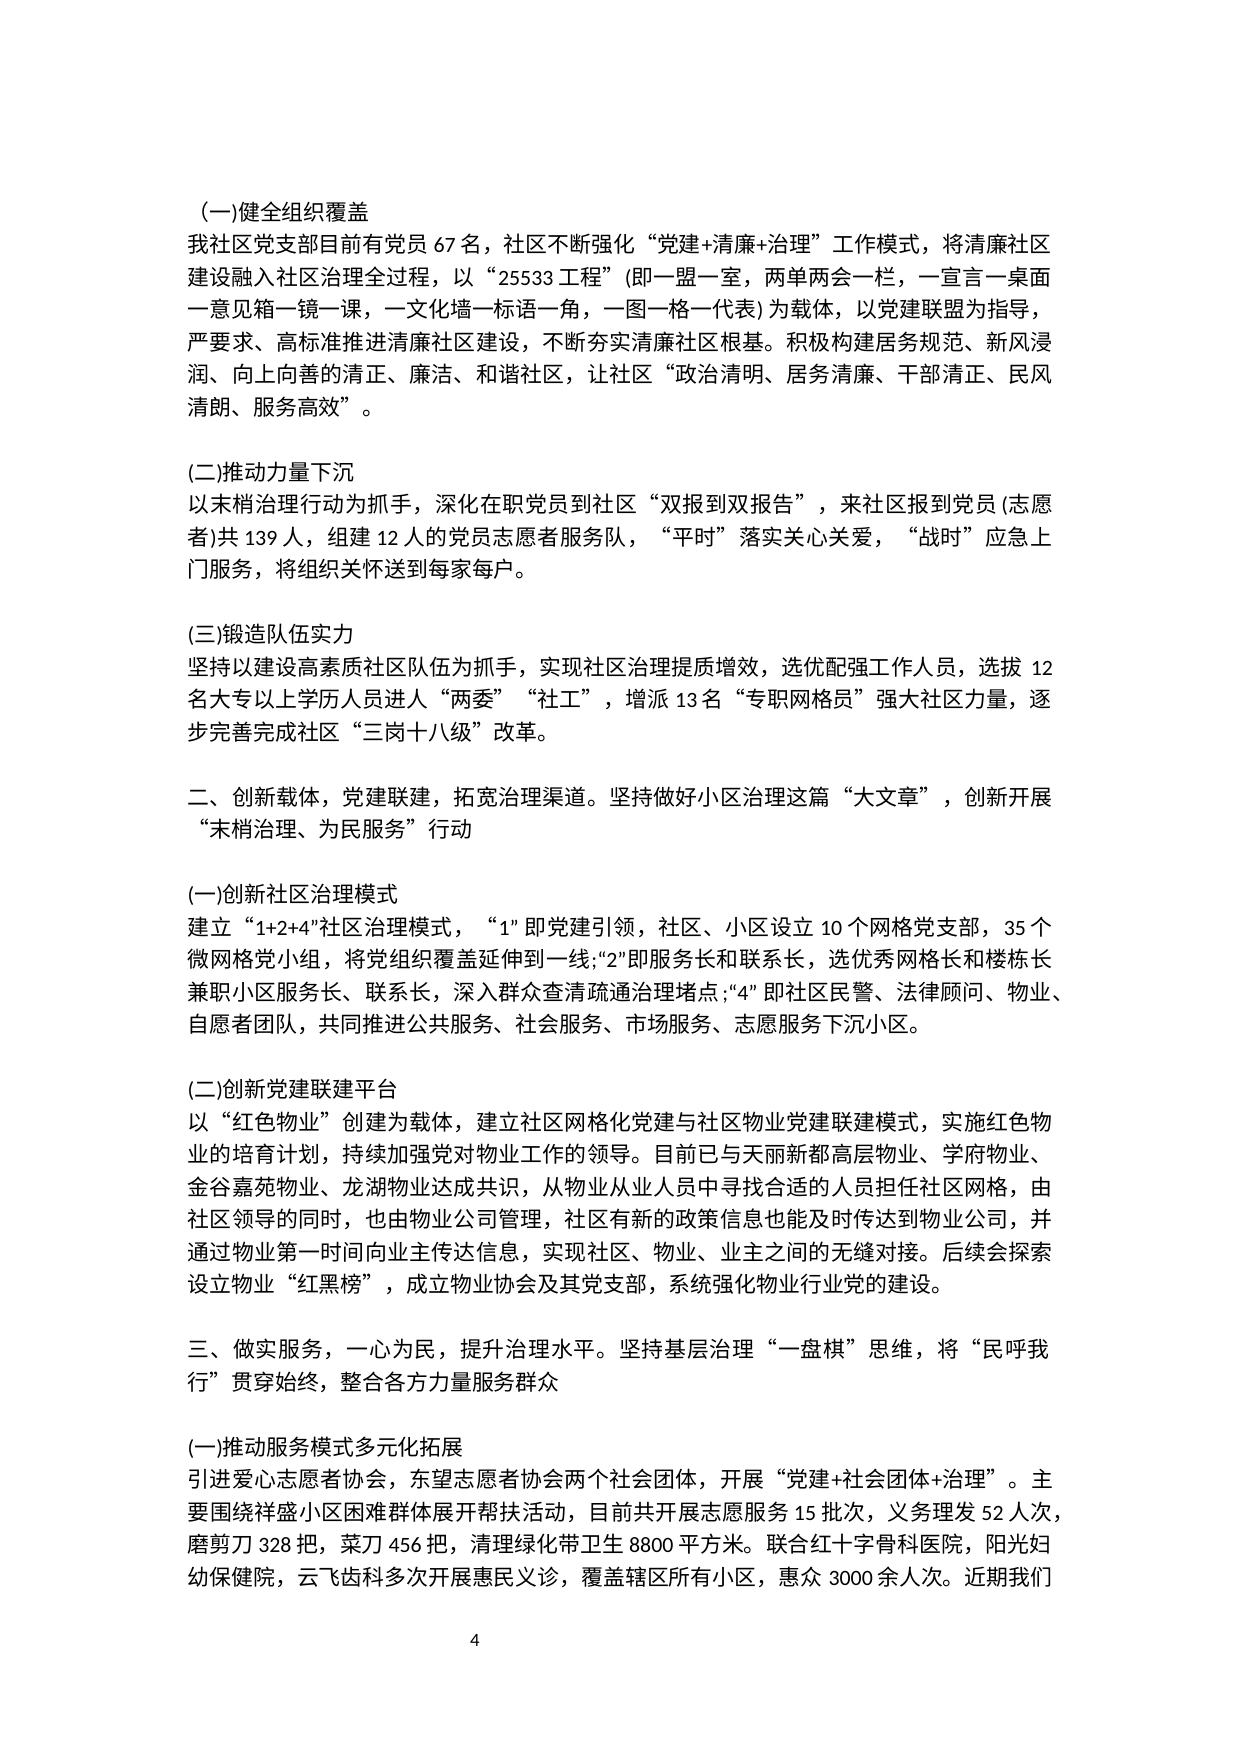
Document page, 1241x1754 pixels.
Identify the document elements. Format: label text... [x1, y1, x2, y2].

text (三)锻造队伍实力 [187, 617, 1053, 649]
text 以“红色物业”创建为载体，建立社区网格化党建与社区物业党建联建模式，实施红色物业的培育计划，持续加强党对物业工作的领导。目前已与天丽新都高层物业、学府物业、金谷嘉苑物业、龙湖物业达成共识，从物业从业人员中寻找合适的人员担任社区网格，由社区领导的同时，也由物业公司管理，社区有新的政策信息也能及时传达到物业公司，并通过物业第一时间向业主传达信息，实现社区、物业、业主之间的无缝对接。后续会探索设立物业“红黑榜”，成立物业协会及其党支部，系统强化物业行业党的建设。 [187, 1104, 1053, 1299]
text 坚持以建设高素质社区队伍为抓手，实现社区治理提质增效，选优配强工作人员，选拔12名大专以上学历人员进人“两委”“社工”，增派13名“专职网格员”强大社区力量，逐步完善完成社区“三岗十八级”改革。 [187, 649, 1053, 747]
text 以末梢治理行动为抓手，深化在职党员到社区“双报到双报告”，来社区报到党员(志愿者)共139人，组建12人的党员志愿者服务队，“平时”落实关心关爱，“战时”应急上门服务，将组织关怀送到每家每户。 [187, 487, 1053, 584]
text 二、创新载体，党建联建，拓宽治理渠道。坚持做好小区治理这篇“大文章”，创新开展“末梢治理、为民服务”行动 [187, 779, 1053, 844]
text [187, 1462, 1053, 1592]
text （一)健全组织覆盖 [187, 194, 1053, 227]
text (一)推动服务模式多元化拓展 [187, 1429, 1053, 1462]
text 建立“1+2+4”社区治理模式，“1” 即党建引领，社区、小区设立10个网格党支部，35个微网格党小组，将党组织覆盖延伸到一线;“2”即服务长和联系长，选优秀网格长和楼栋长兼职小区服务长、联系长，深入群众查清疏通治理堵点;“4” 即社区民警、法律顾问、物业、自愿者团队，共同推进公共服务、社会服务、市场服务、志愿服务下沉小区。 [187, 909, 1053, 1039]
text 我社区党支部目前有党员67名，社区不断强化“党建+清廉+治理”工作模式，将清廉社区建设融入社区治理全过程，以“25533工程”(即一盟一室，两单两会一栏，一宣言一桌面一意见箱一镜一课，一文化墙一标语一角，一图一格一代表) 为载体，以党建联盟为指导，严要求、高标准推进清廉社区建设，不断夯实清廉社区根基。积极构建居务规范、新风浸润、向上向善的清正、廉洁、和谐社区，让社区“政治清明、居务清廉、干部清正、民风清朗、服务高效”。 [187, 227, 1053, 422]
text 三、做实服务，一心为民，提升治理水平。坚持基层治理“一盘棋”思维，将“民呼我行”贯穿始终，整合各方力量服务群众 [187, 1332, 1053, 1397]
text (一)创新社区治理模式 [187, 877, 1053, 909]
text (二)创新党建联建平台 [187, 1072, 1053, 1104]
text (二)推动力量下沉 [187, 454, 1053, 487]
